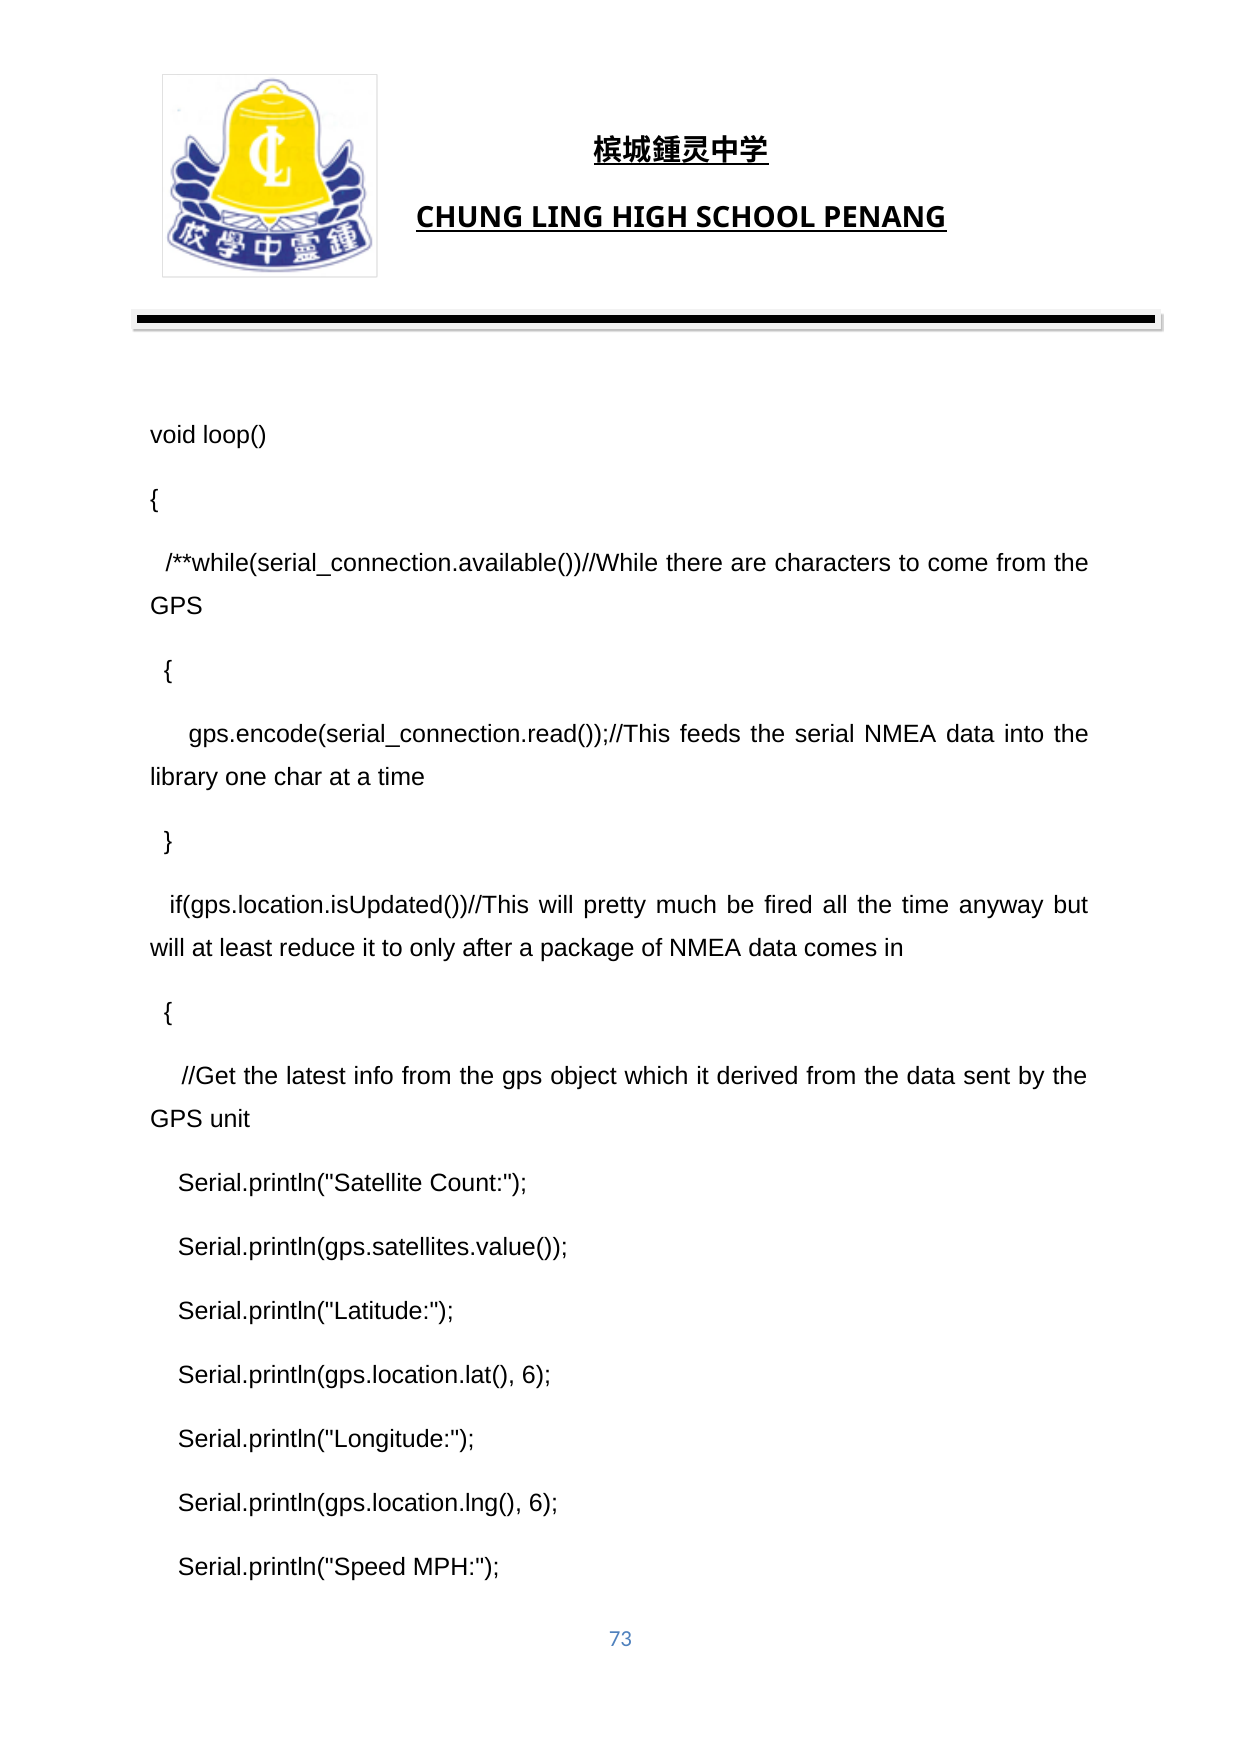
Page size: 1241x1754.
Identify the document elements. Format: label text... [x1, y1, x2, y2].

text //Get the latest info from the gps object which it derived from the data sent by the GPS unit [150, 1061, 1090, 1133]
text gps.encode(serial_connection.read());//This feeds the serial NMEA data into the library one char at a time [150, 719, 1090, 791]
text Serial.println("Longitude:"); [150, 1424, 1090, 1452]
text void loop() [150, 420, 1090, 448]
text Serial.println(gps.location.lat(), 6); [150, 1360, 1090, 1388]
text Serial.println("Satellite Count:"); [150, 1168, 1090, 1197]
text Serial.println("Latitude:"); [150, 1296, 1090, 1324]
text { [150, 997, 1090, 1026]
text Serial.println(gps.location.lng(), 6); [150, 1488, 1090, 1516]
text if(gps.location.isUpdated())//This will pretty much be fired all the time anyway but will at least reduce it to only after a package of NMEA data comes in [150, 890, 1090, 962]
picture [161, 73, 379, 279]
text Serial.println(gps.satellites.value()); [150, 1232, 1090, 1261]
text } [150, 826, 1090, 854]
text { [150, 655, 1090, 683]
text Serial.println("Speed MPH:"); [150, 1552, 1090, 1580]
text /**while(serial_connection.available())//While there are characters to come from the GPS [150, 548, 1090, 619]
text { [150, 484, 1090, 512]
